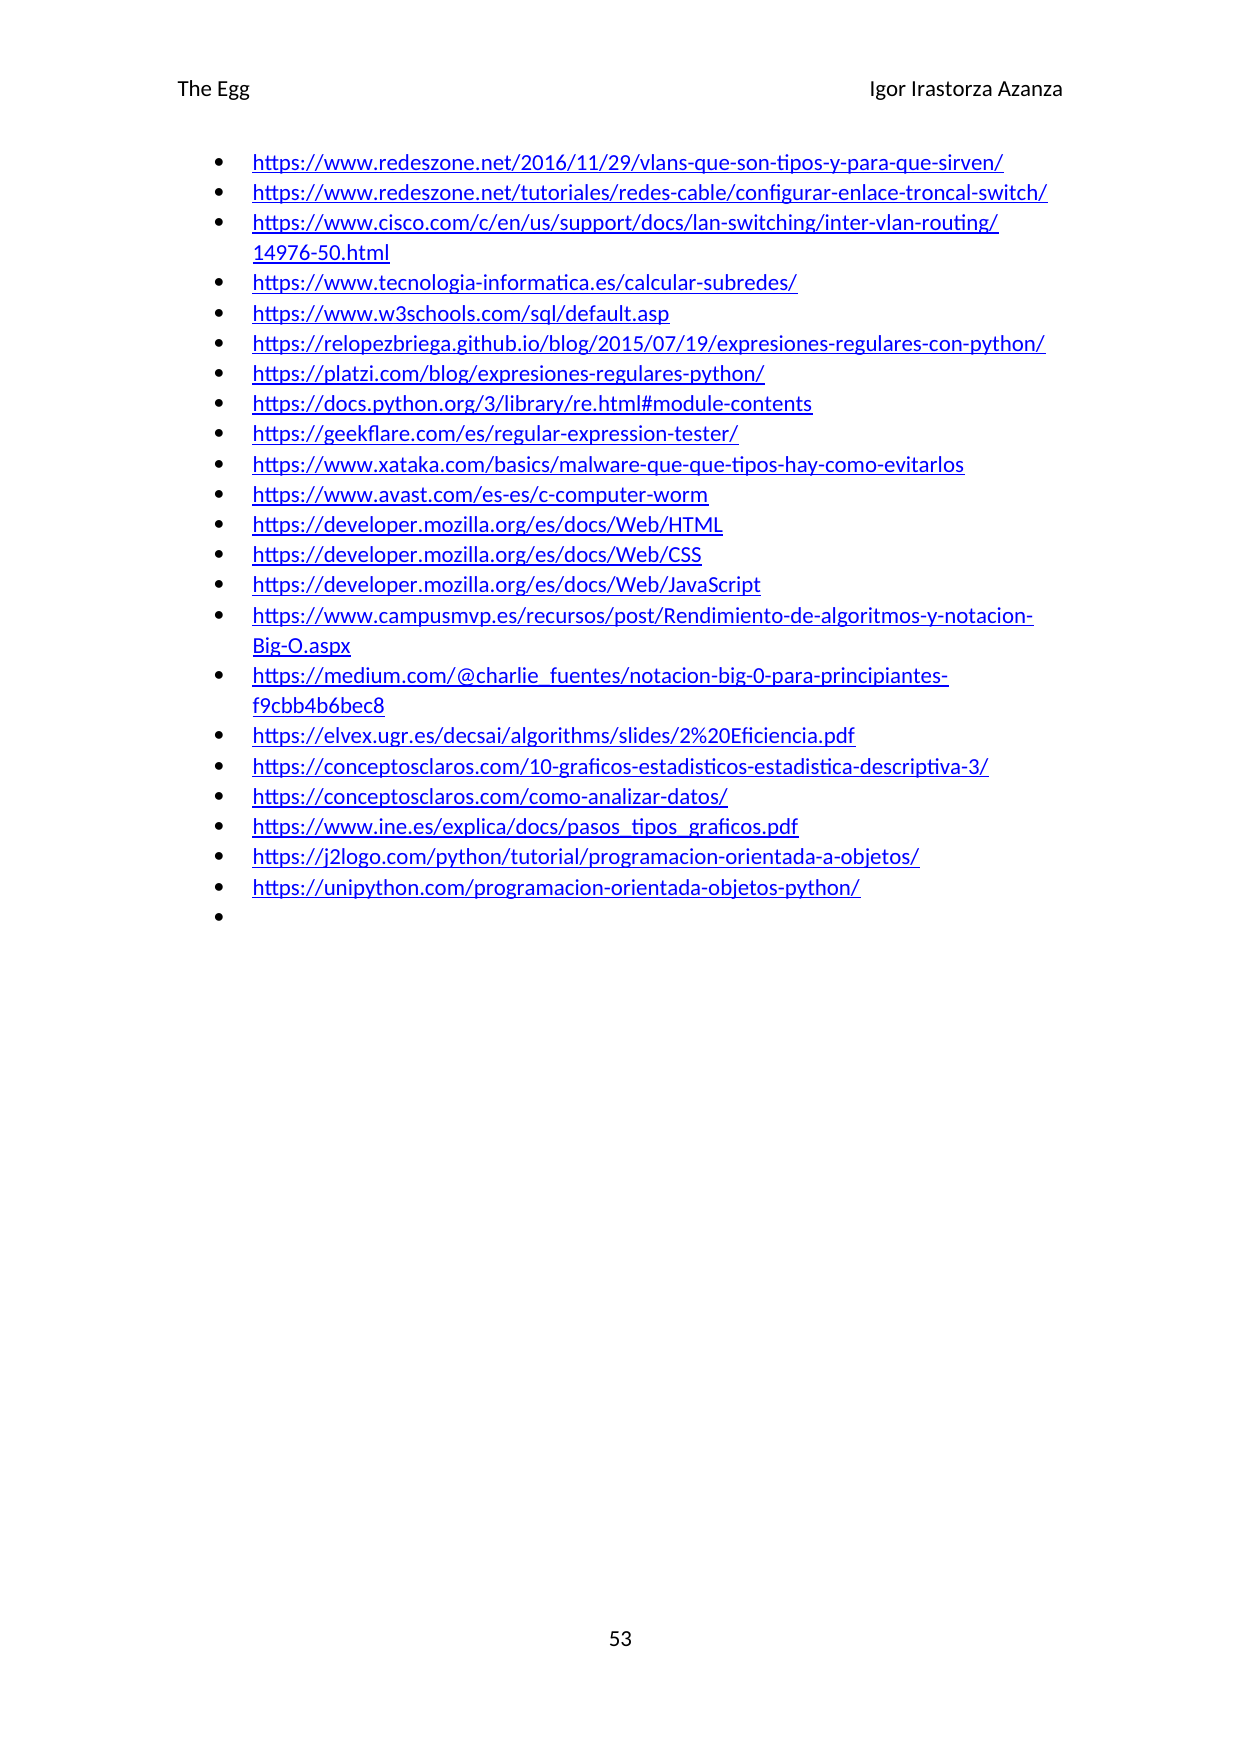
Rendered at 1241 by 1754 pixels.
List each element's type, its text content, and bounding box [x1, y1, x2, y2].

list https://www.w3schools.com/sql/default.asp [215, 299, 1063, 327]
list https://www.xataka.com/basics/malware-que-que-tipos-hay-como-evitarlos [215, 450, 1063, 478]
list https://www.avast.com/es-es/c-computer-worm [215, 480, 1063, 508]
list https://www.redeszone.net/2016/11/29/vlans-que-son-tipos-y-para-que-sirven/ [215, 148, 1063, 176]
list https://www.ine.es/explica/docs/pasos_tipos_graficos.pdf [215, 812, 1063, 840]
list https://www.cisco.com/c/en/us/support/docs/lan-switching/inter-vlan-routing/14976-50.html [215, 208, 1063, 266]
list https://elvex.ugr.es/decsai/algorithms/slides/2%20Eficiencia.pdf [215, 722, 1063, 749]
list https://www.redeszone.net/tutoriales/redes-cable/configurar-enlace-troncal-switch/ [215, 178, 1063, 206]
list https://j2logo.com/python/tutorial/programacion-orientada-a-objetos/ [215, 842, 1063, 870]
list https://www.campusmvp.es/recursos/post/Rendimiento-de-algoritmos-y-notacion-Big-O.aspx [215, 601, 1063, 659]
list https://docs.python.org/3/library/re.html#module-contents [215, 389, 1063, 417]
list https://unipython.com/programacion-orientada-objetos-python/ [215, 873, 1063, 901]
list https://relopezbriega.github.io/blog/2015/07/19/expresiones-regulares-con-python/ [215, 329, 1063, 357]
list https://medium.com/@charlie_fuentes/notacion-big-0-para-principiantes-f9cbb4b6bec8 [215, 661, 1063, 719]
list https://www.tecnologia-informatica.es/calcular-subredes/ [215, 268, 1063, 296]
list https://geekflare.com/es/regular-expression-tester/ [215, 419, 1063, 447]
list https://developer.mozilla.org/es/docs/Web/CSS [215, 540, 1063, 568]
list https://platzi.com/blog/expresiones-regulares-python/ [215, 359, 1063, 387]
list https://conceptosclaros.com/10-graficos-estadisticos-estadistica-descriptiva-3/ [215, 752, 1063, 780]
list https://developer.mozilla.org/es/docs/Web/JavaScript [215, 571, 1063, 598]
list https://conceptosclaros.com/como-analizar-datos/ [215, 782, 1063, 810]
list https://developer.mozilla.org/es/docs/Web/HTML [215, 510, 1063, 538]
